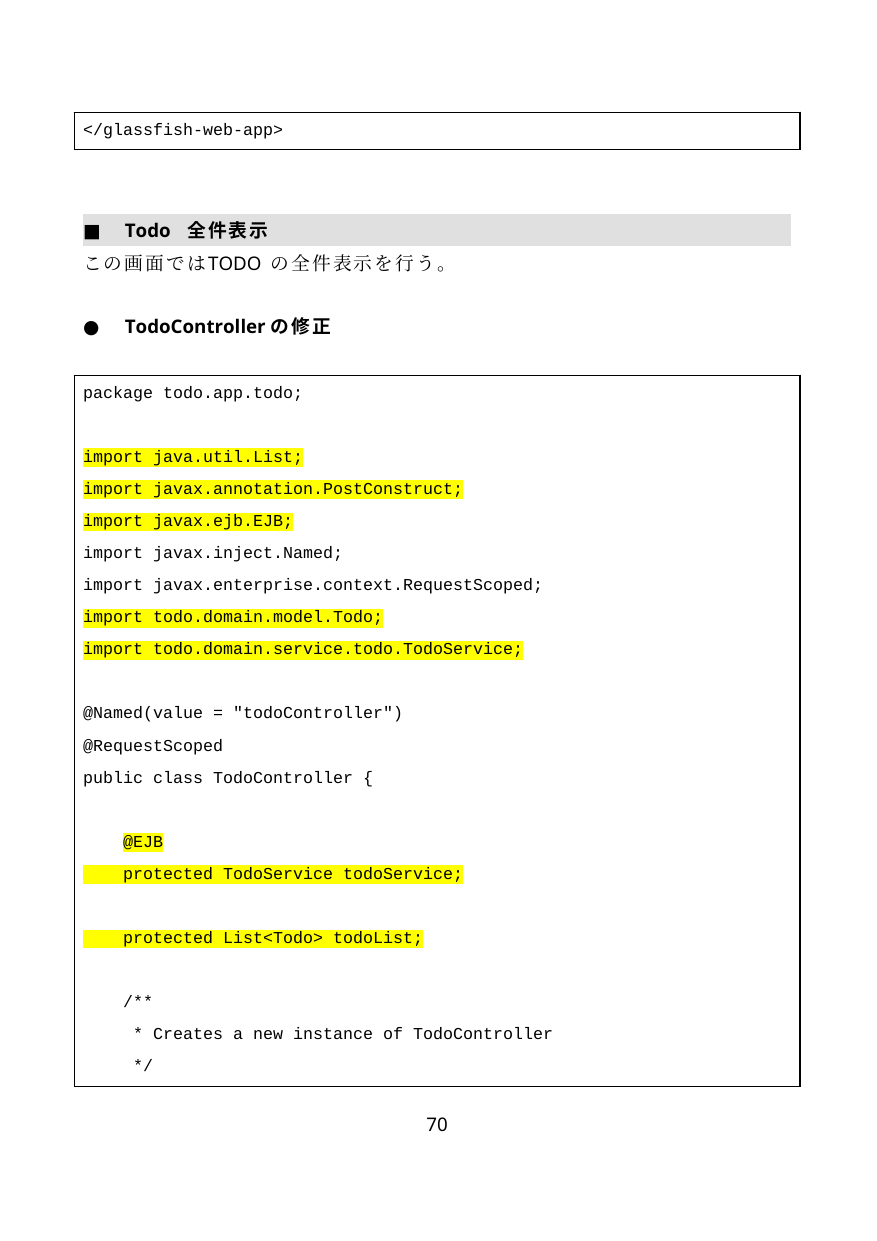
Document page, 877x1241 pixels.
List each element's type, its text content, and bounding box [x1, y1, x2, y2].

text </glassfish-web-app> [75, 113, 799, 149]
text public class TodoController { [83, 763, 791, 795]
text */ [75, 1048, 799, 1086]
text * Creates a new instance of TodoController [83, 1019, 791, 1048]
text @RequestScoped [83, 731, 791, 763]
text @EJB [83, 827, 791, 859]
text /** [83, 987, 791, 1019]
text import todo.domain.service.todo.TodoService; [83, 634, 791, 666]
text import javax.ejb.EJB; [83, 506, 791, 538]
text protected List<Todo> todoList; [83, 923, 791, 955]
text import todo.domain.model.Todo; [83, 602, 791, 634]
text import java.util.List; [83, 442, 791, 474]
text import javax.annotation.PostConstruct; [83, 474, 791, 506]
text import javax.enterprise.context.RequestScoped; [83, 570, 791, 602]
text import javax.inject.Named; [83, 538, 791, 570]
text protected TodoService todoService; [83, 859, 791, 891]
subtitle TodoControllerの修正 [83, 310, 791, 342]
text @Named(value = "todoController") [83, 698, 791, 731]
text この画面ではTODOの全件表示を行う。 [83, 246, 791, 278]
subtitle Todo全件表示 [83, 214, 791, 246]
text package todo.app.todo; [75, 376, 799, 410]
